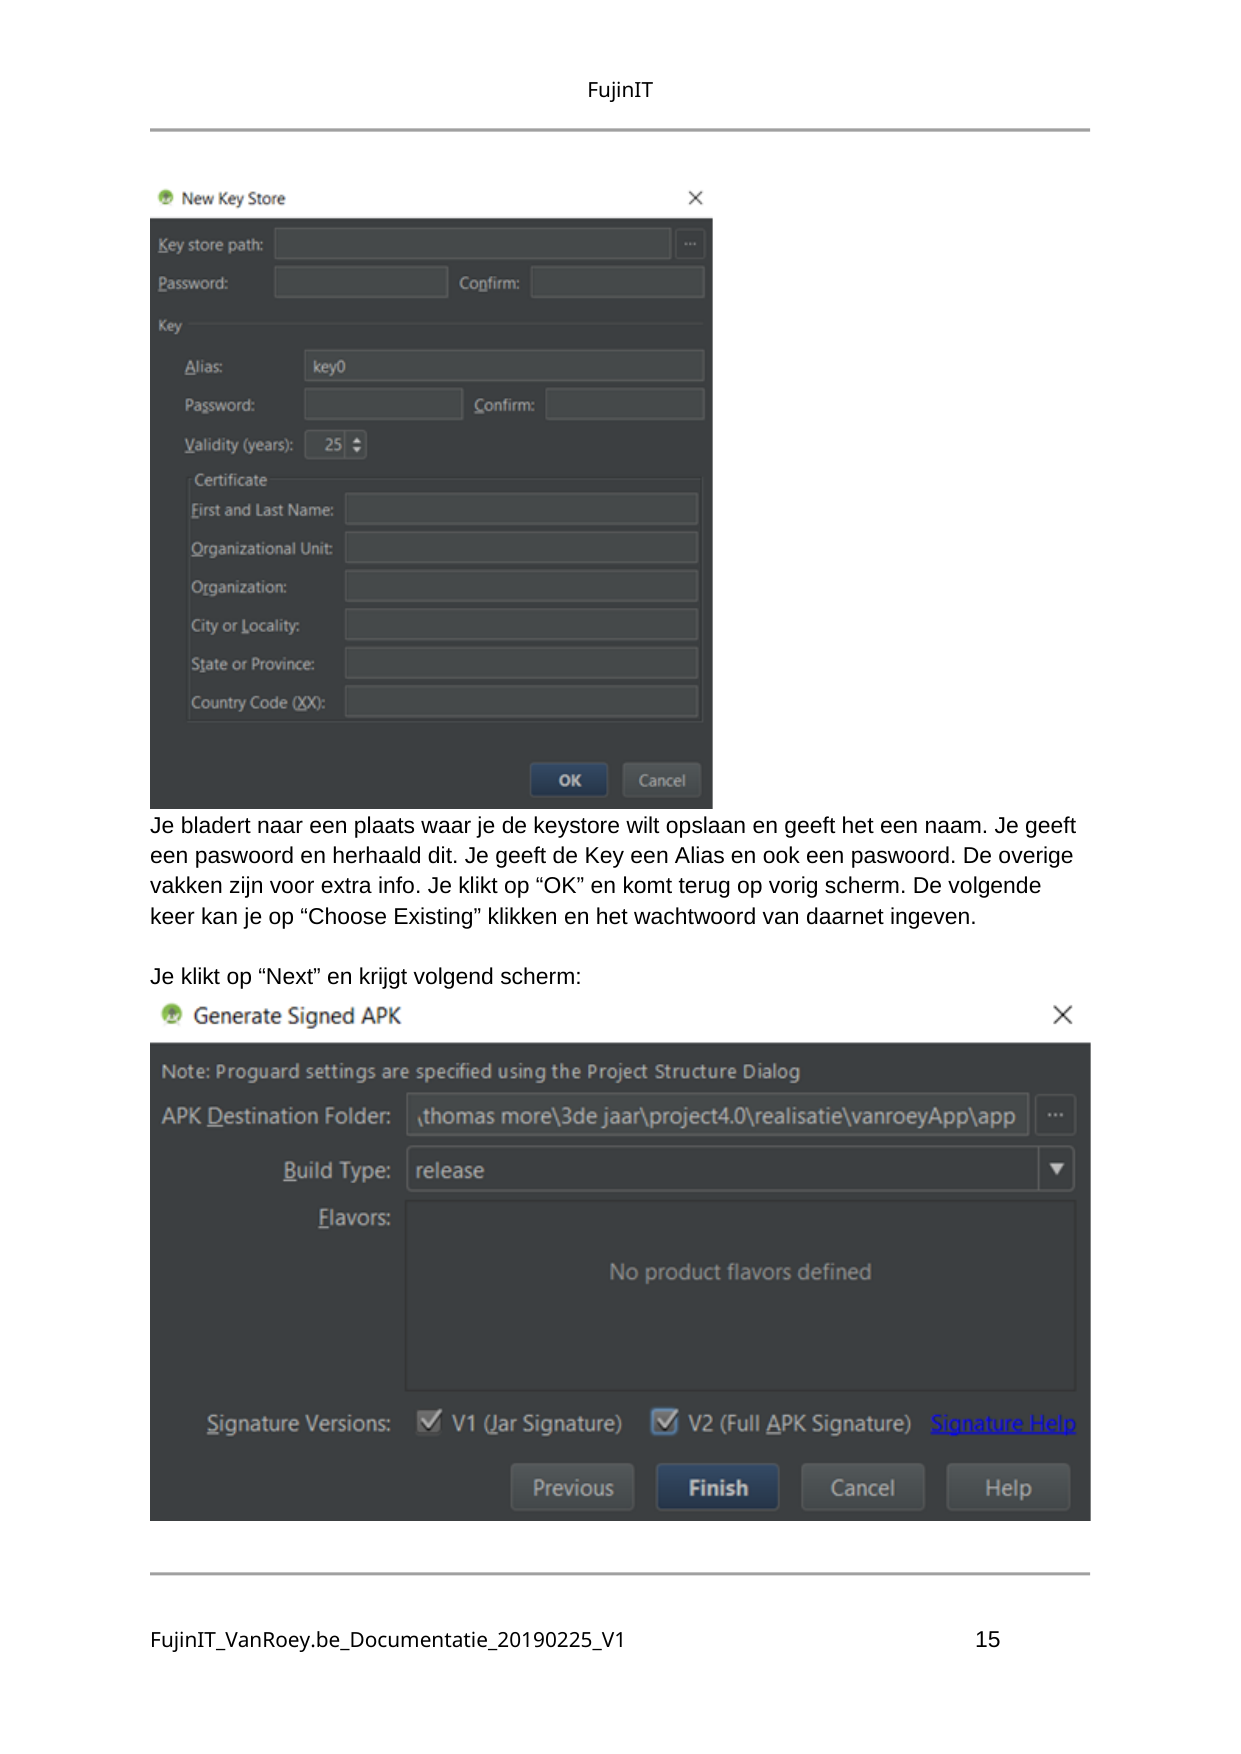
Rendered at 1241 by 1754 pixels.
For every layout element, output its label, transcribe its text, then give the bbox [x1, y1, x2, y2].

text Je bladert naar een plaats waar je de keystore wilt opslaan en geeft het een naam. Je geeft een paswoord en herhaald dit. Je geeft de Key een Alias en ook een paswoord. De overige vakken zijn voor extra info. Je klikt op “OK” en komt terug op vorig scherm. De volgende keer kan je op “Choose Existing” klikken en het wachtwoord van daarnet ingeven. [150, 812, 1090, 929]
picture [150, 993, 1091, 1521]
text Je klikt op “Next” en krijgt volgend scherm: [150, 963, 1090, 989]
picture [150, 181, 713, 809]
